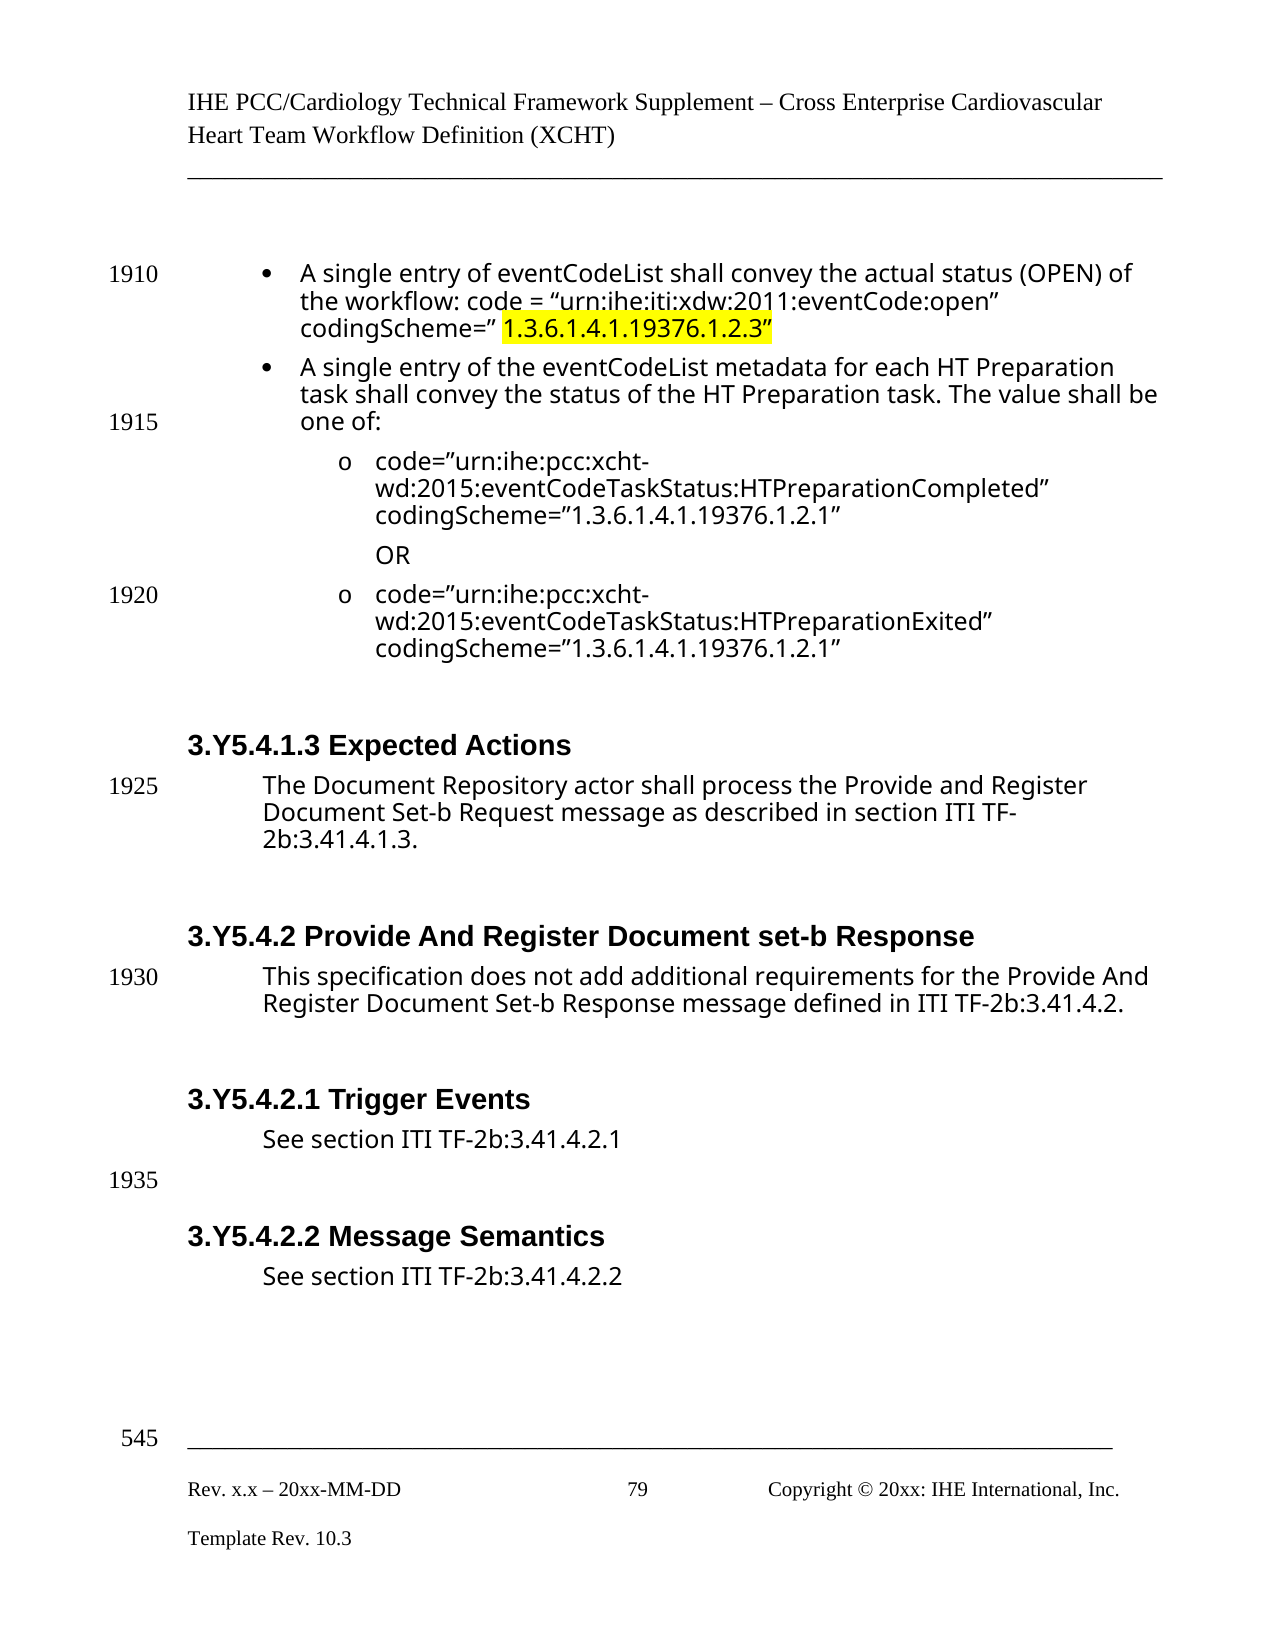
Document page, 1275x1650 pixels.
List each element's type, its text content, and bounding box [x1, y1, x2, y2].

list A single entry of the eventCodeList metadata for each HT Preparation task shall convey the status of the HT Preparation task. The value shall be one of: [262, 355, 1162, 436]
text See section ITI TF-2b:3.41.4.2.2 [262, 1263, 1162, 1290]
list A single entry of eventCodeList shall convey the actual status (OPEN) of the workflow: code = “urn:ihe:iti:xdw:2011:eventCode:open” codingScheme=” 1.3.6.1.4.1.19376.1.2.3” [262, 261, 1162, 342]
subtitle 3.Y5.4.1.3 Expected Actions [187, 728, 1162, 761]
subtitle 3.Y5.4.2.1 Trigger Events [187, 1082, 1162, 1116]
list code=”urn:ihe:pcc:xcht-wd:2015:eventCodeTaskStatus:HTPreparationCompleted” codingScheme=”1.3.6.1.4.1.19376.1.2.1” [337, 449, 1162, 530]
text See section ITI TF-2b:3.41.4.2.1 [262, 1127, 1162, 1154]
subtitle 3.Y5.4.2 Provide And Register Document set-b Response [187, 918, 1162, 952]
text This specification does not add additional requirements for the Provide And Register Document Set-b Response message defined in ITI TF-2b:3.41.4.2. [262, 963, 1162, 1017]
subtitle 3.Y5.4.2.2 Message Semantics [187, 1218, 1162, 1252]
list code=”urn:ihe:pcc:xcht-wd:2015:eventCodeTaskStatus:HTPreparationExited” codingScheme=”1.3.6.1.4.1.19376.1.2.1” [337, 582, 1162, 663]
text OR [375, 542, 1162, 569]
text The Document Repository actor shall process the Provide and Register Document Set-b Request message as described in section ITI TF-2b:3.41.4.1.3. [262, 773, 1162, 854]
